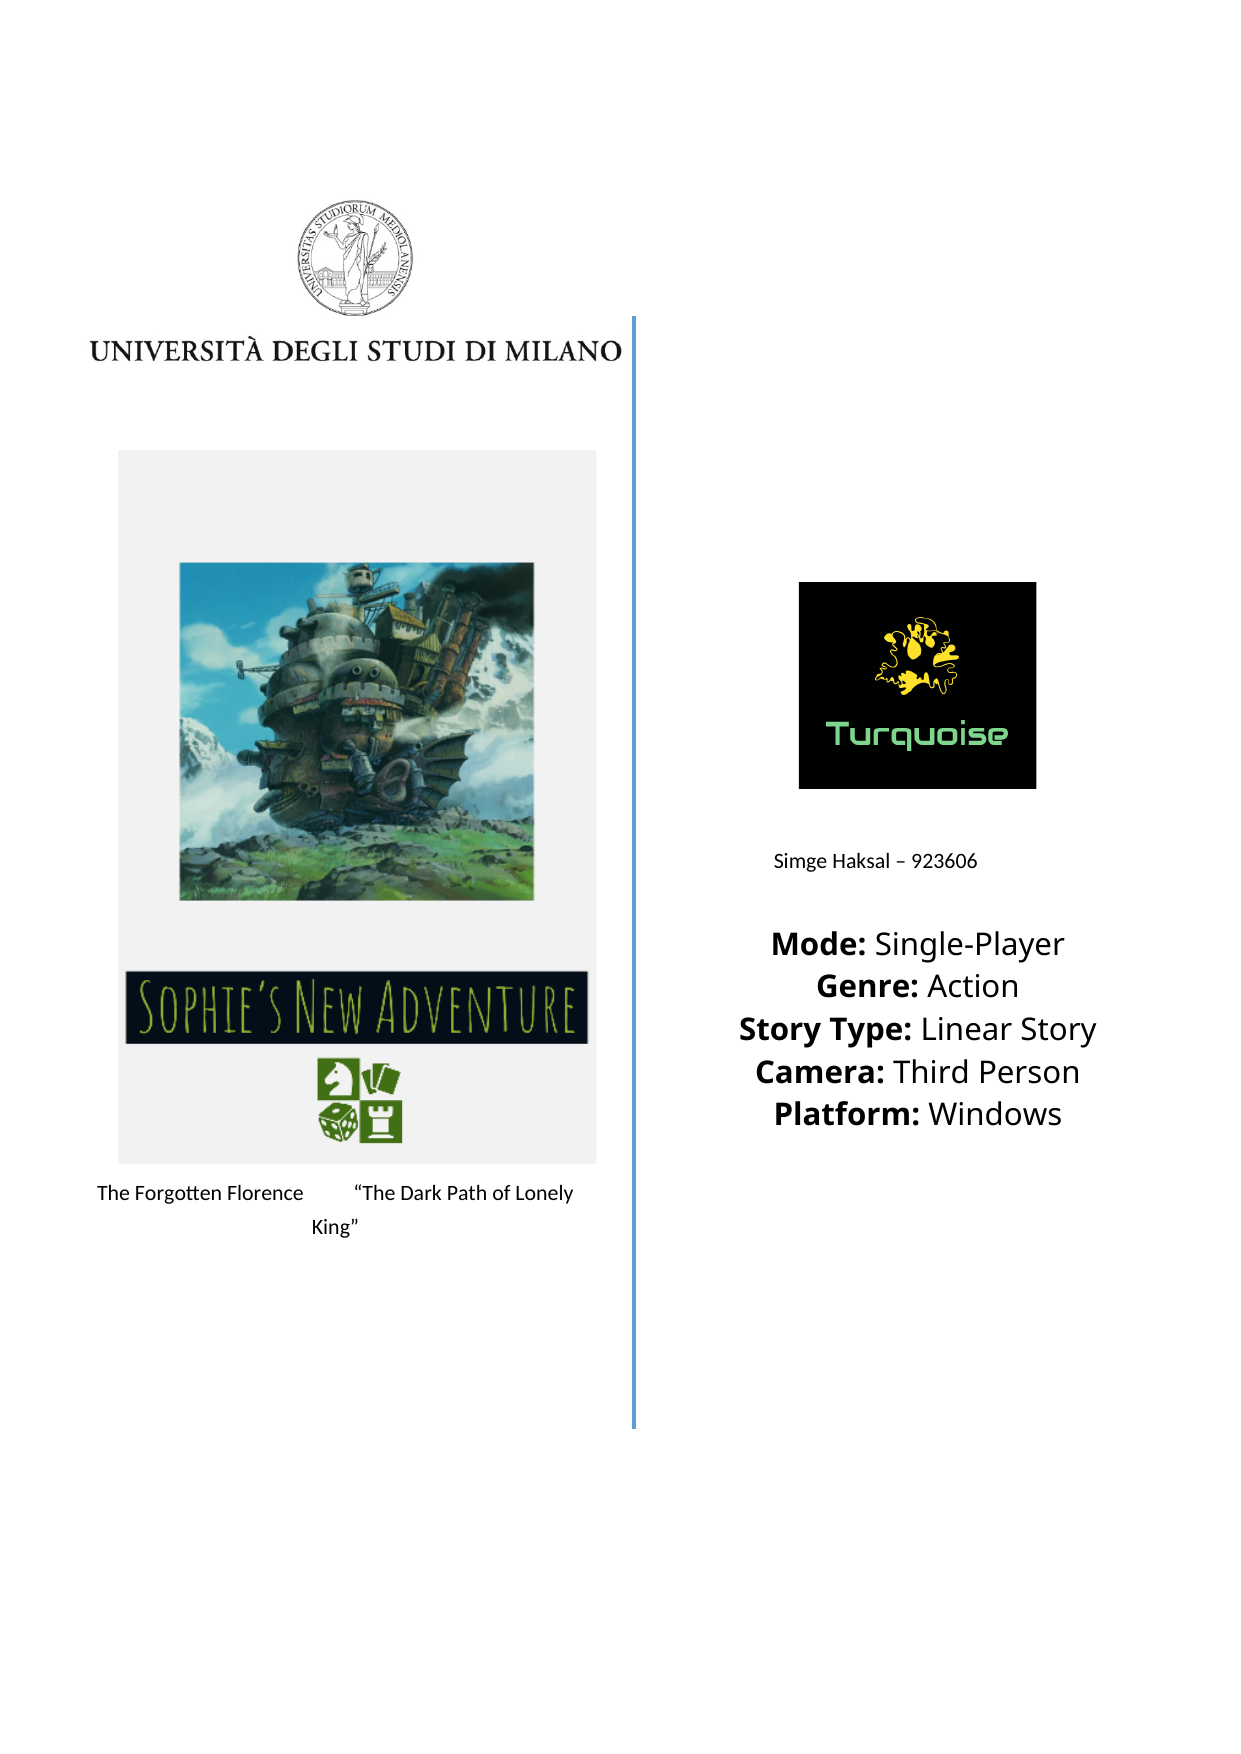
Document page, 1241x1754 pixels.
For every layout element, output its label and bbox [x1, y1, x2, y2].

picture [79, 192, 630, 367]
picture [798, 582, 1037, 789]
picture [118, 450, 597, 1164]
